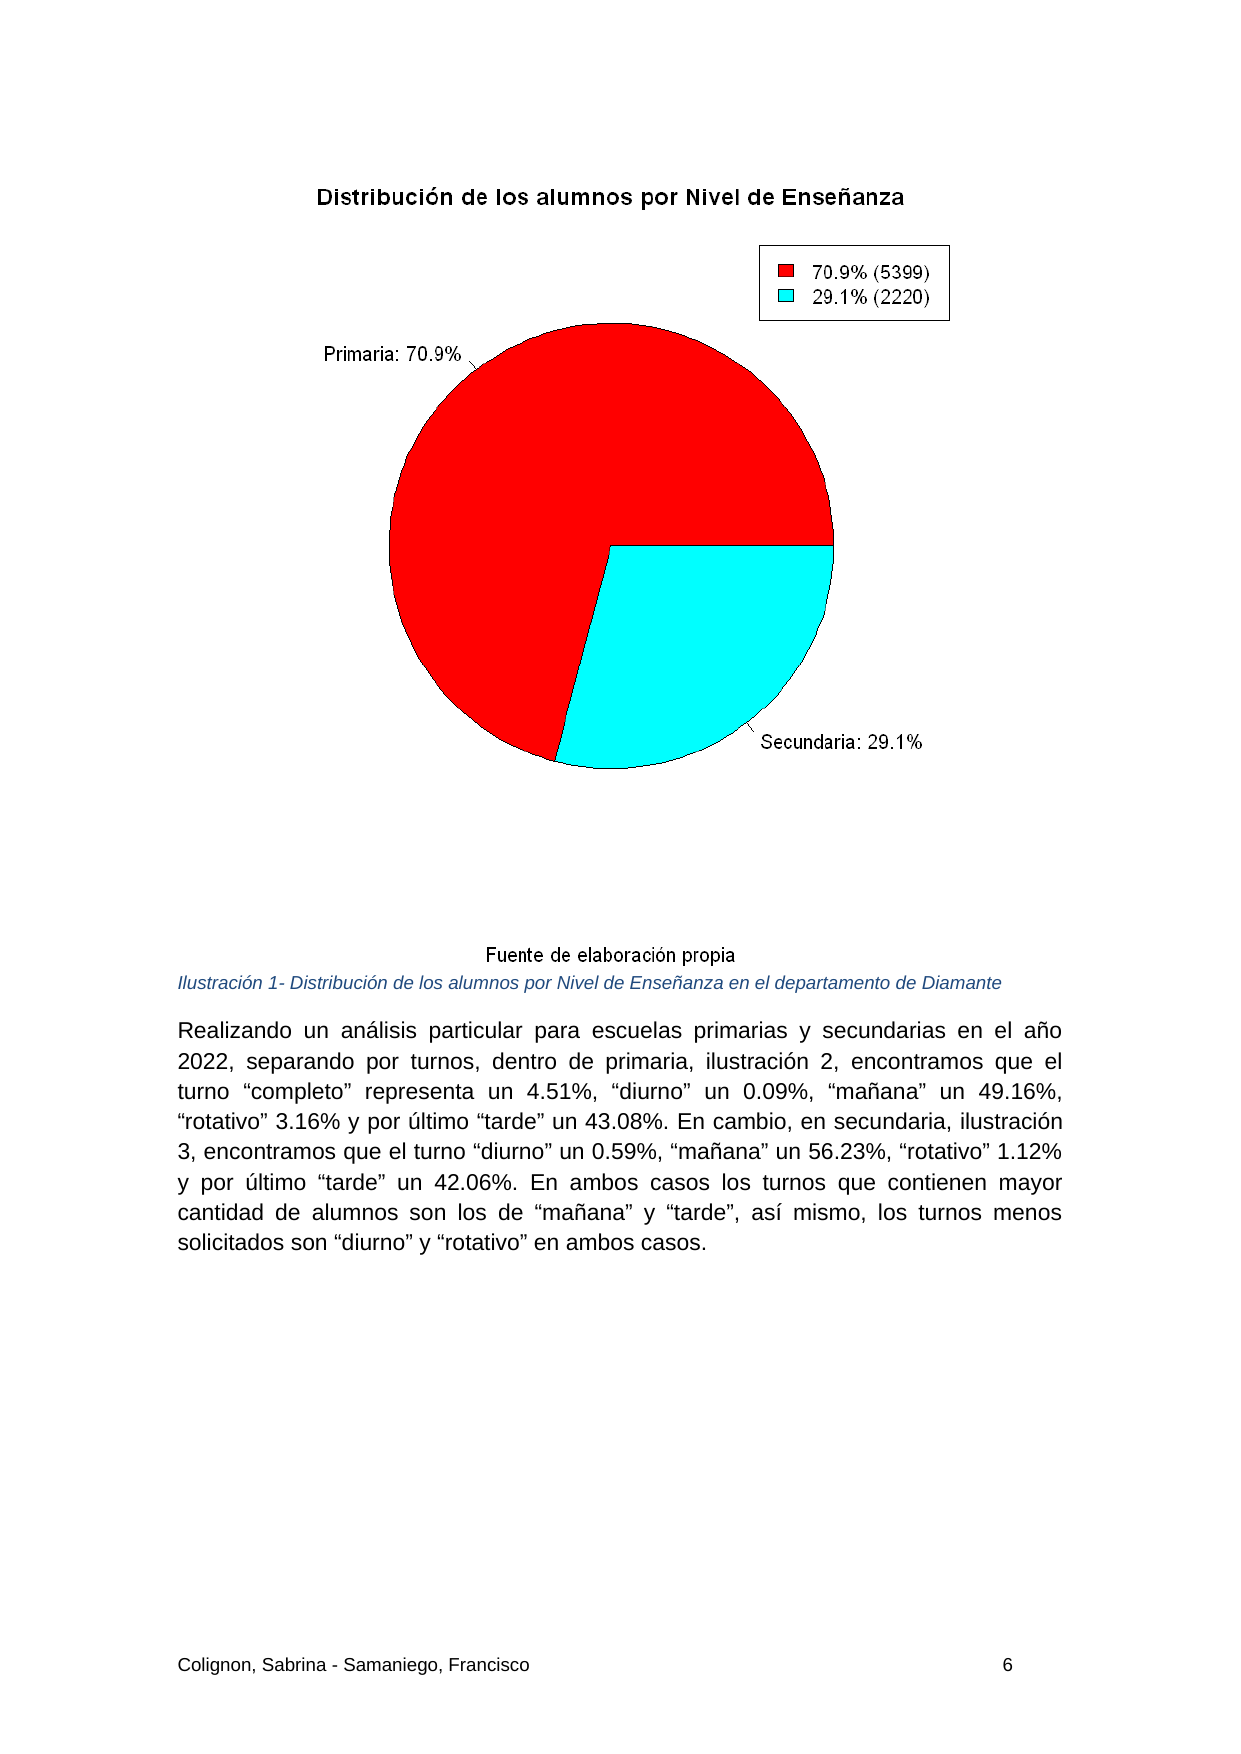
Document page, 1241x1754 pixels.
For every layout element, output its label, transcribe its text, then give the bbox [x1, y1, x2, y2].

picture [177, 147, 998, 968]
text Realizando un análisis particular para escuelas primarias y secundarias en el año 2022, separando por turnos, dentro de primaria, ilustración 2, encontramos que el turno “completo” representa un 4.51%, “diurno” un 0.09%, “mañana” un 49.16%, “rotativo” 3.16% y por último “tarde” un 43.08%. En cambio, en secundaria, ilustración 3, encontramos que el turno “diurno” un 0.59%, “mañana” un 56.23%, “rotativo” 1.12% y por último “tarde” un 42.06%. En ambos casos los turnos que contienen mayor cantidad de alumnos son los de “mañana” y “tarde”, así mismo, los turnos menos solicitados son “diurno” y “rotativo” en ambos casos. [177, 1017, 1063, 1255]
